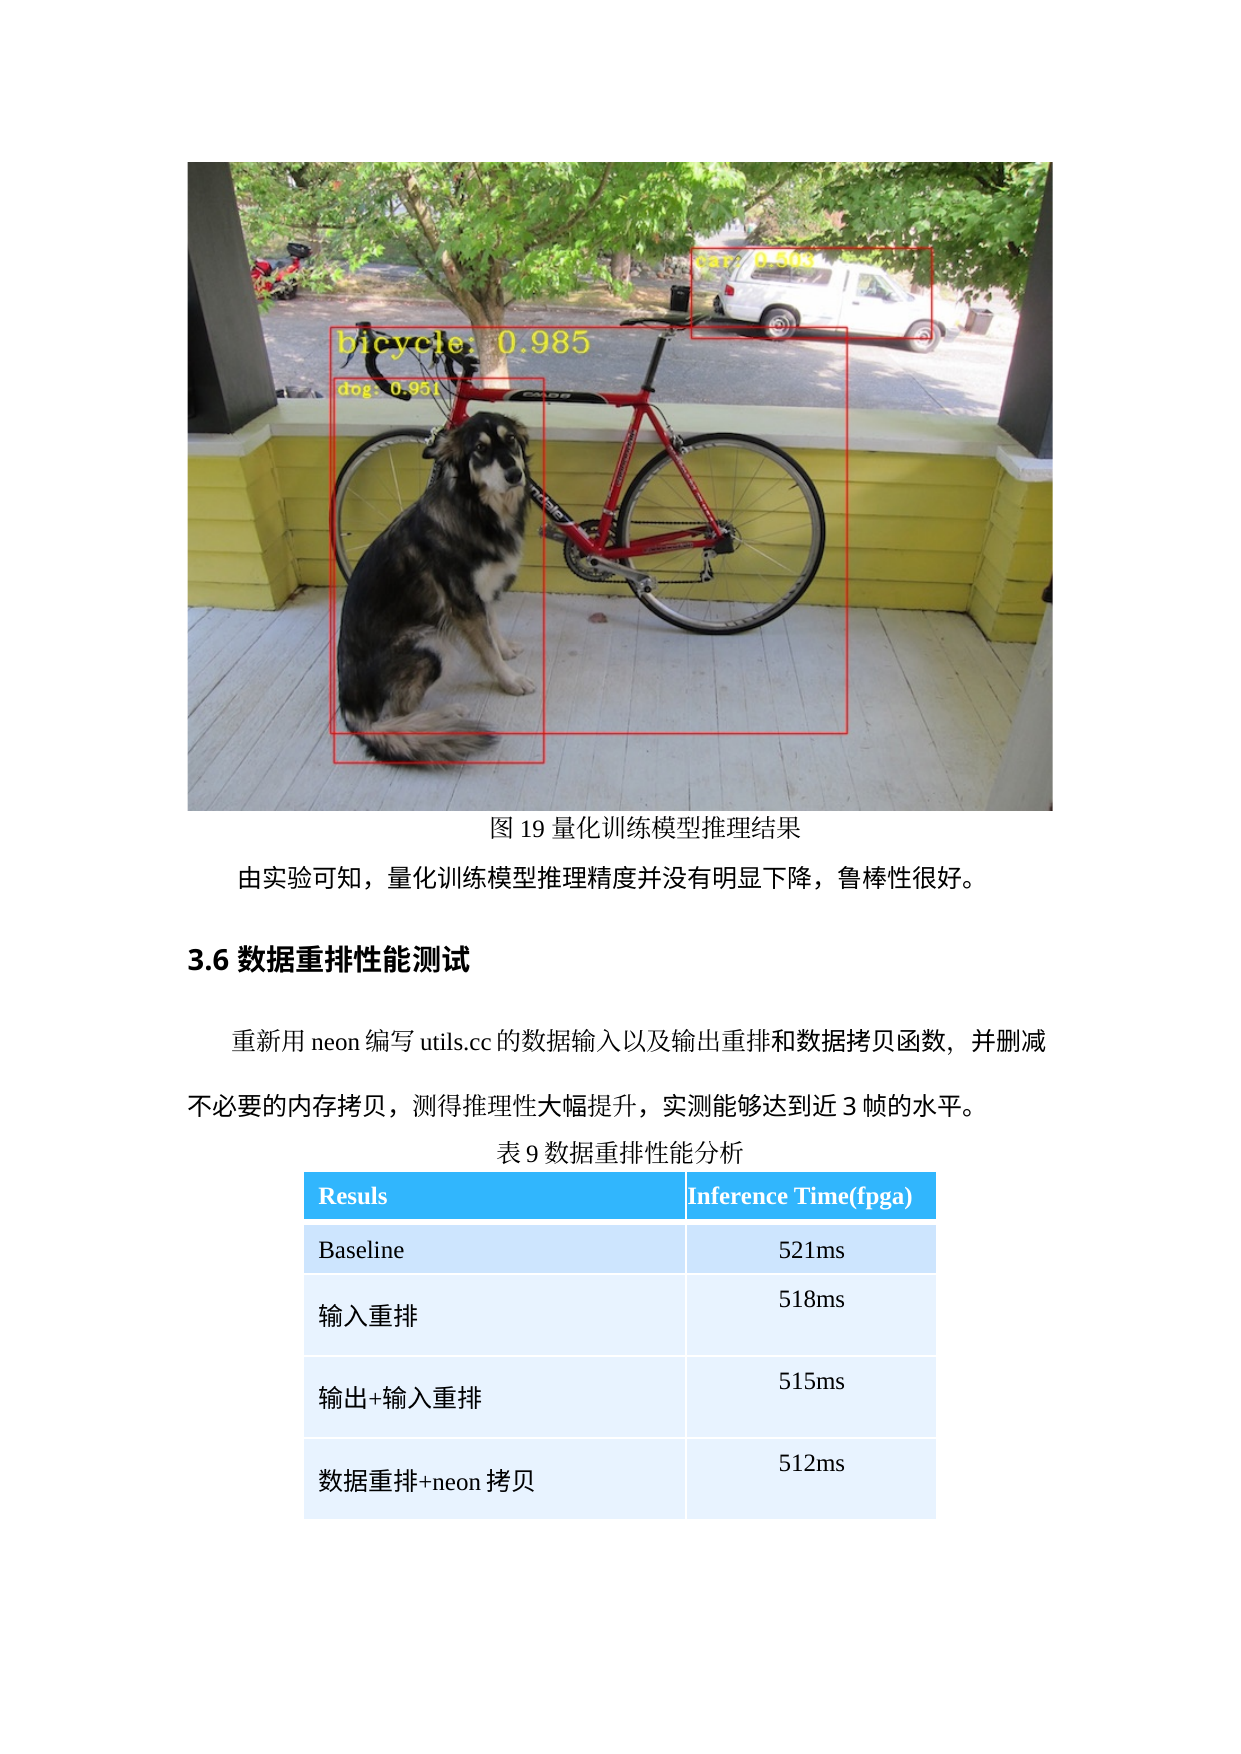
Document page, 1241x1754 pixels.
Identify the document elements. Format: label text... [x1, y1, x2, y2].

text 表9 数据重排性能分析 [187, 1137, 1053, 1169]
table_cell 521ms [687, 1225, 936, 1273]
table_cell 512ms [687, 1439, 936, 1519]
table_cell 518ms [687, 1275, 936, 1355]
text 重新用neon编写utils.cc的数据输入以及输出重排和数据拷贝函数，并删减不必要的内存拷贝，测得推理性大幅提升，实测能够达到近3帧的水平。 [187, 1007, 1053, 1137]
text 由实验可知，量化训练模型推理精度并没有明显下降，鲁棒性很好。 [187, 844, 1053, 909]
table_header Resuls [304, 1172, 685, 1219]
text 图19 量化训练模型推理结果 [187, 812, 1053, 844]
table_header Inference Time(fpga) [687, 1172, 936, 1219]
picture [187, 162, 1053, 811]
table_cell 515ms [687, 1357, 936, 1437]
table_cell 输入重排 [304, 1275, 685, 1355]
table_cell 数据重排+neon拷贝 [304, 1439, 685, 1519]
table_cell Baseline [304, 1225, 685, 1273]
subtitle 3.6 数据重排性能测试 [187, 926, 1053, 991]
table_cell 输出+输入重排 [304, 1357, 685, 1437]
